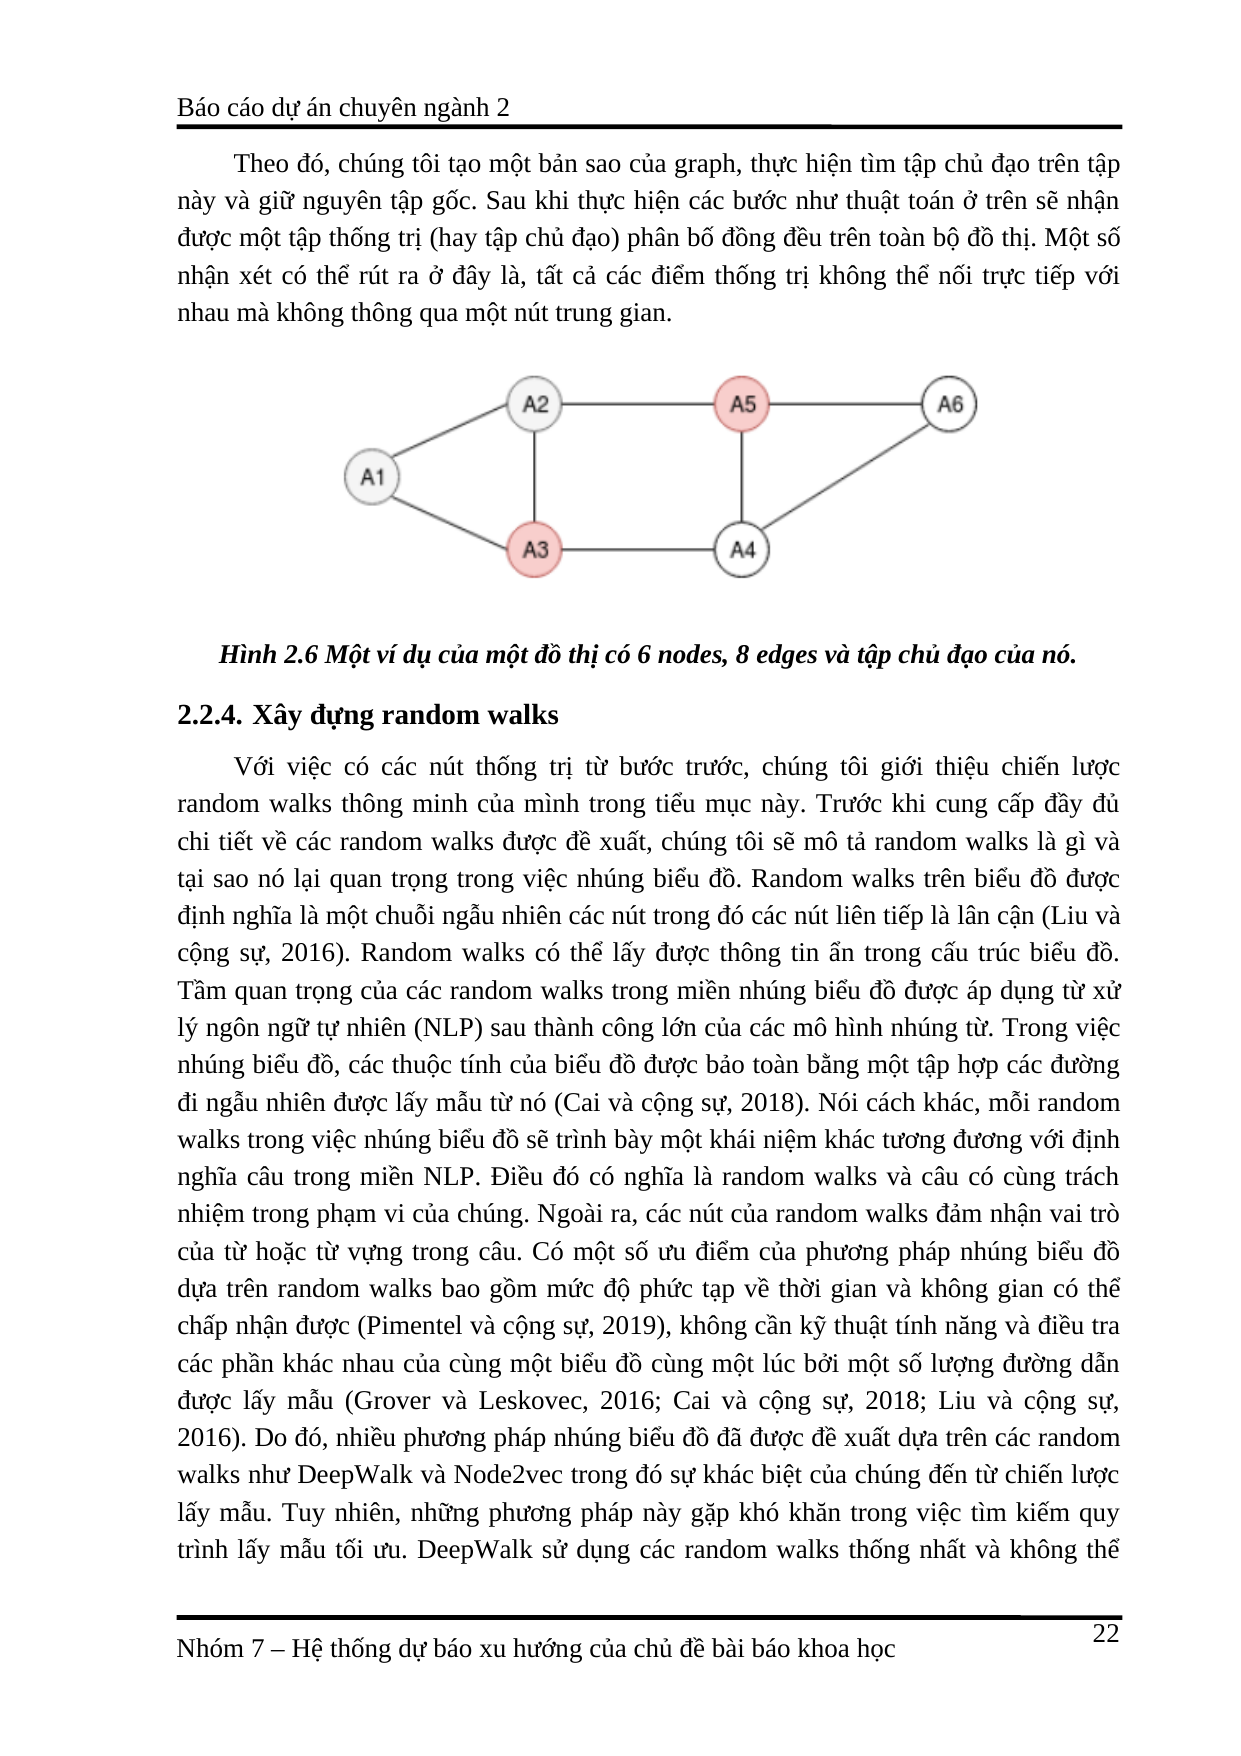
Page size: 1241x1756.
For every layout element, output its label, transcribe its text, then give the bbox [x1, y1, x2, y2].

text Hình 2.6 Một ví dụ của một đồ thị có 6 nodes, 8 edges và tập chủ đạo của nó. [177, 638, 1122, 669]
subtitle Xây đựng random walks [177, 697, 1122, 731]
text Theo đó, chúng tôi tạo một bản sao của graph, thực hiện tìm tập chủ đạo trên tập này và giữ nguyên tập gốc. Sau khi thực hiện các bước như thuật toán ở trên sẽ nhận được một tập thống trị (hay tập chủ đạo) phân bố đồng đều trên toàn bộ đồ thị. Một số nhận xét có thể rút ra ở đây là, tất cả các điểm thống trị không thể nối trực tiếp với nhau mà không thông qua một nút trung gian. [177, 147, 1122, 327]
picture [240, 346, 1059, 611]
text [177, 750, 1122, 1564]
